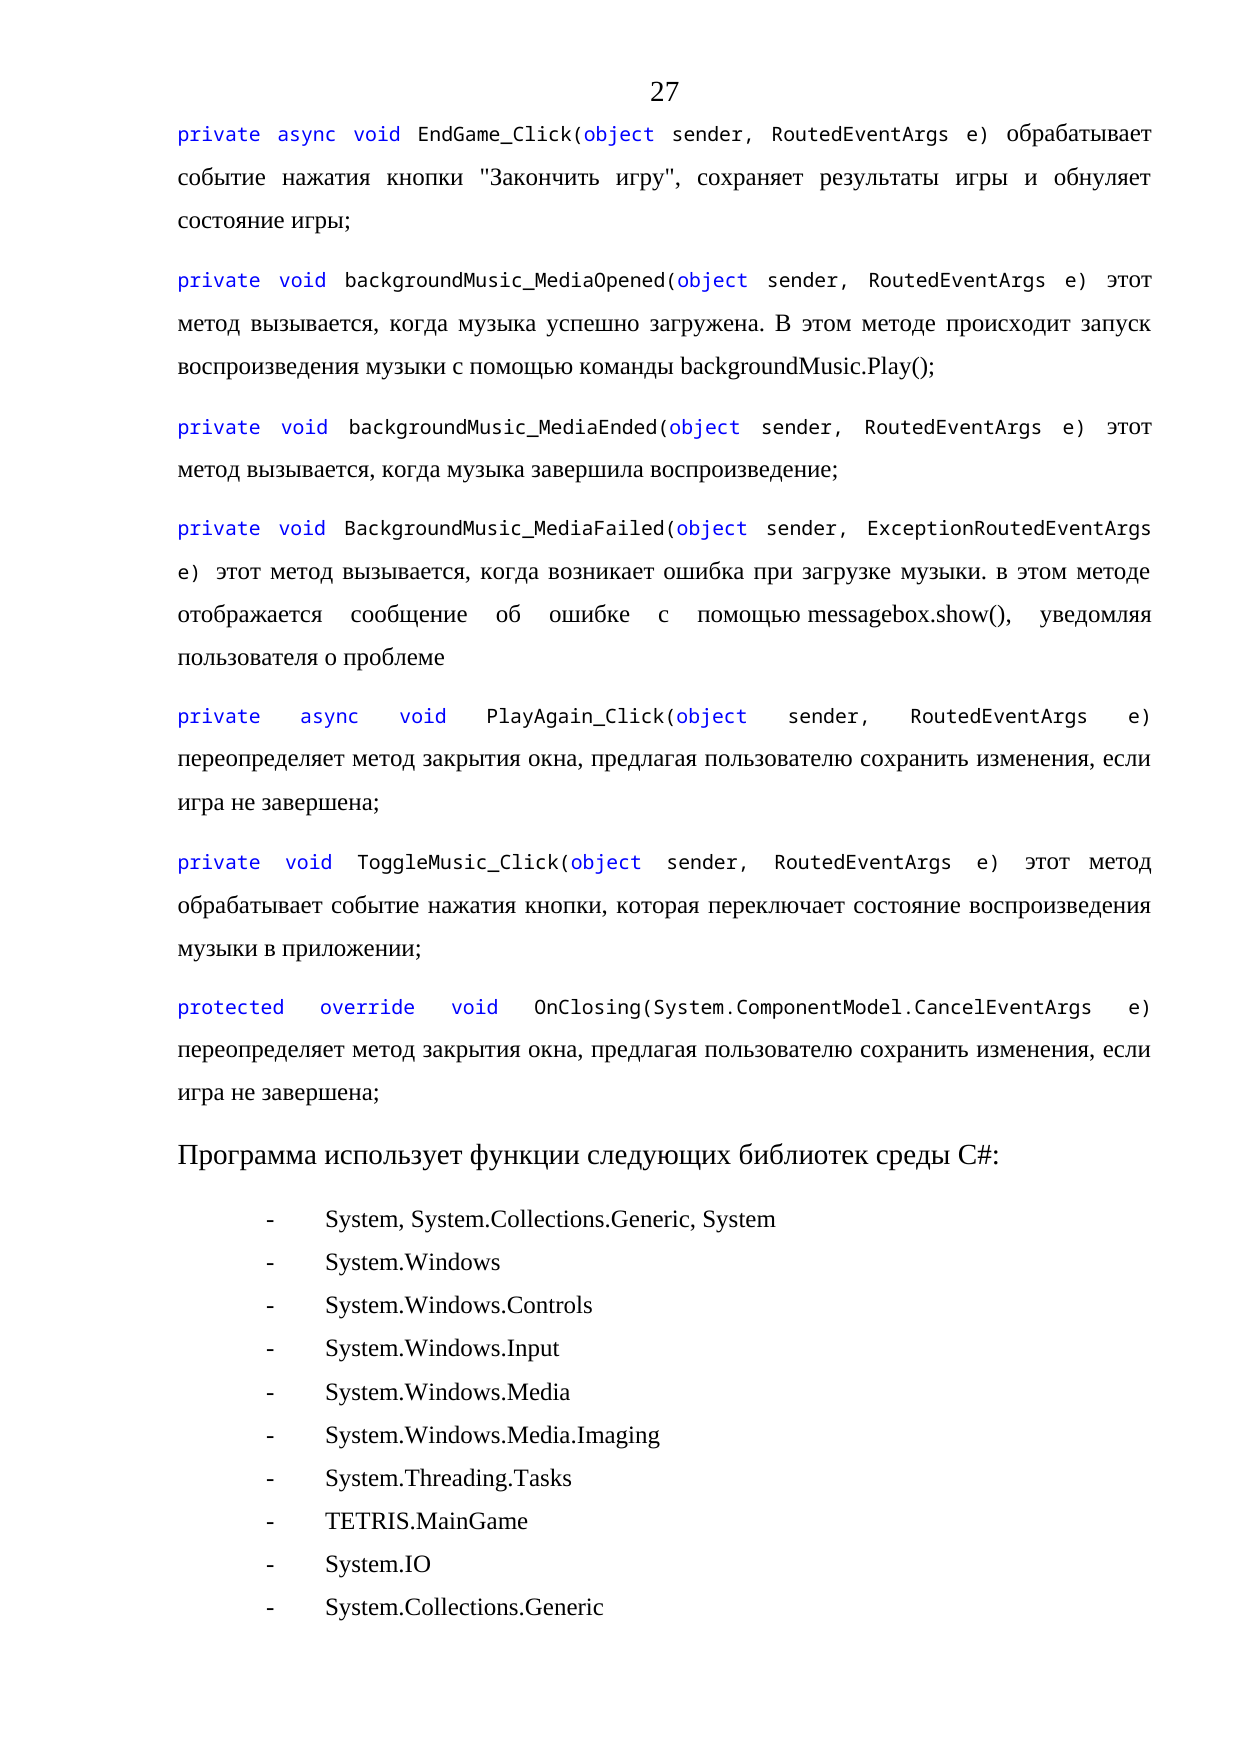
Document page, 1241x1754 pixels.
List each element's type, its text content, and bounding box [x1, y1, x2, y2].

list System.Windows.Input [177, 1333, 1152, 1362]
list System.Windows.Media [177, 1377, 1152, 1405]
text private void backgroundMusic_MediaOpened(object sender, RoutedEventArgs e) этот метод вызывается, когда музыка успешно загружена. В этом методе происходит запуск воспроизведения музыки с помощью команды backgroundMusic.Play(); [177, 264, 1152, 380]
list System.Windows [177, 1247, 1152, 1276]
text private void backgroundMusic_MediaEnded(object sender, RoutedEventArgs e) этот метод вызывается, когда музыка завершила воспроизведение; [177, 411, 1152, 483]
list System, System.Collections.Generic, System [177, 1204, 1152, 1233]
list System.Windows.Controls [177, 1290, 1152, 1319]
list System.IO [177, 1549, 1152, 1578]
text private async void PlayAgain_Click(object sender, RoutedEventArgs e) переопределяет метод закрытия окна, предлагая пользователю сохранить изменения, если игра не завершена; [177, 702, 1152, 815]
text Программа использует функции следующих библиотек среды С#: [177, 1137, 1152, 1171]
text private void ToggleMusic_Click(object sender, RoutedEventArgs e) этот метод обрабатывает событие нажатия кнопки, которая переключает состояние воспроизведения музыки в приложении; [177, 846, 1152, 962]
text protected override void OnClosing(System.ComponentModel.CancelEventArgs e) переопределяет метод закрытия окна, предлагая пользователю сохранить изменения, если игра не завершена; [177, 993, 1152, 1106]
list TETRIS.MainGame [177, 1506, 1152, 1535]
list System.Windows.Media.Imaging [177, 1420, 1152, 1448]
list System.Collections.Generic [177, 1592, 1152, 1621]
list System.Threading.Tasks [177, 1463, 1152, 1492]
text private void BackgroundMusic_MediaFailed(object sender, ExceptionRoutedEventArgs e) этот метод вызывается, когда возникает ошибка при загрузке музыки. в этом методе отображается сообщение об ошибке с помощью messagebox.show(), уведомляя пользователя о проблеме [177, 514, 1152, 671]
text private async void EndGame_Click(object sender, RoutedEventArgs e) обрабатывает событие нажатия кнопки "Закончить игру", сохраняет результаты игры и обнуляет состояние игры; [177, 118, 1152, 233]
